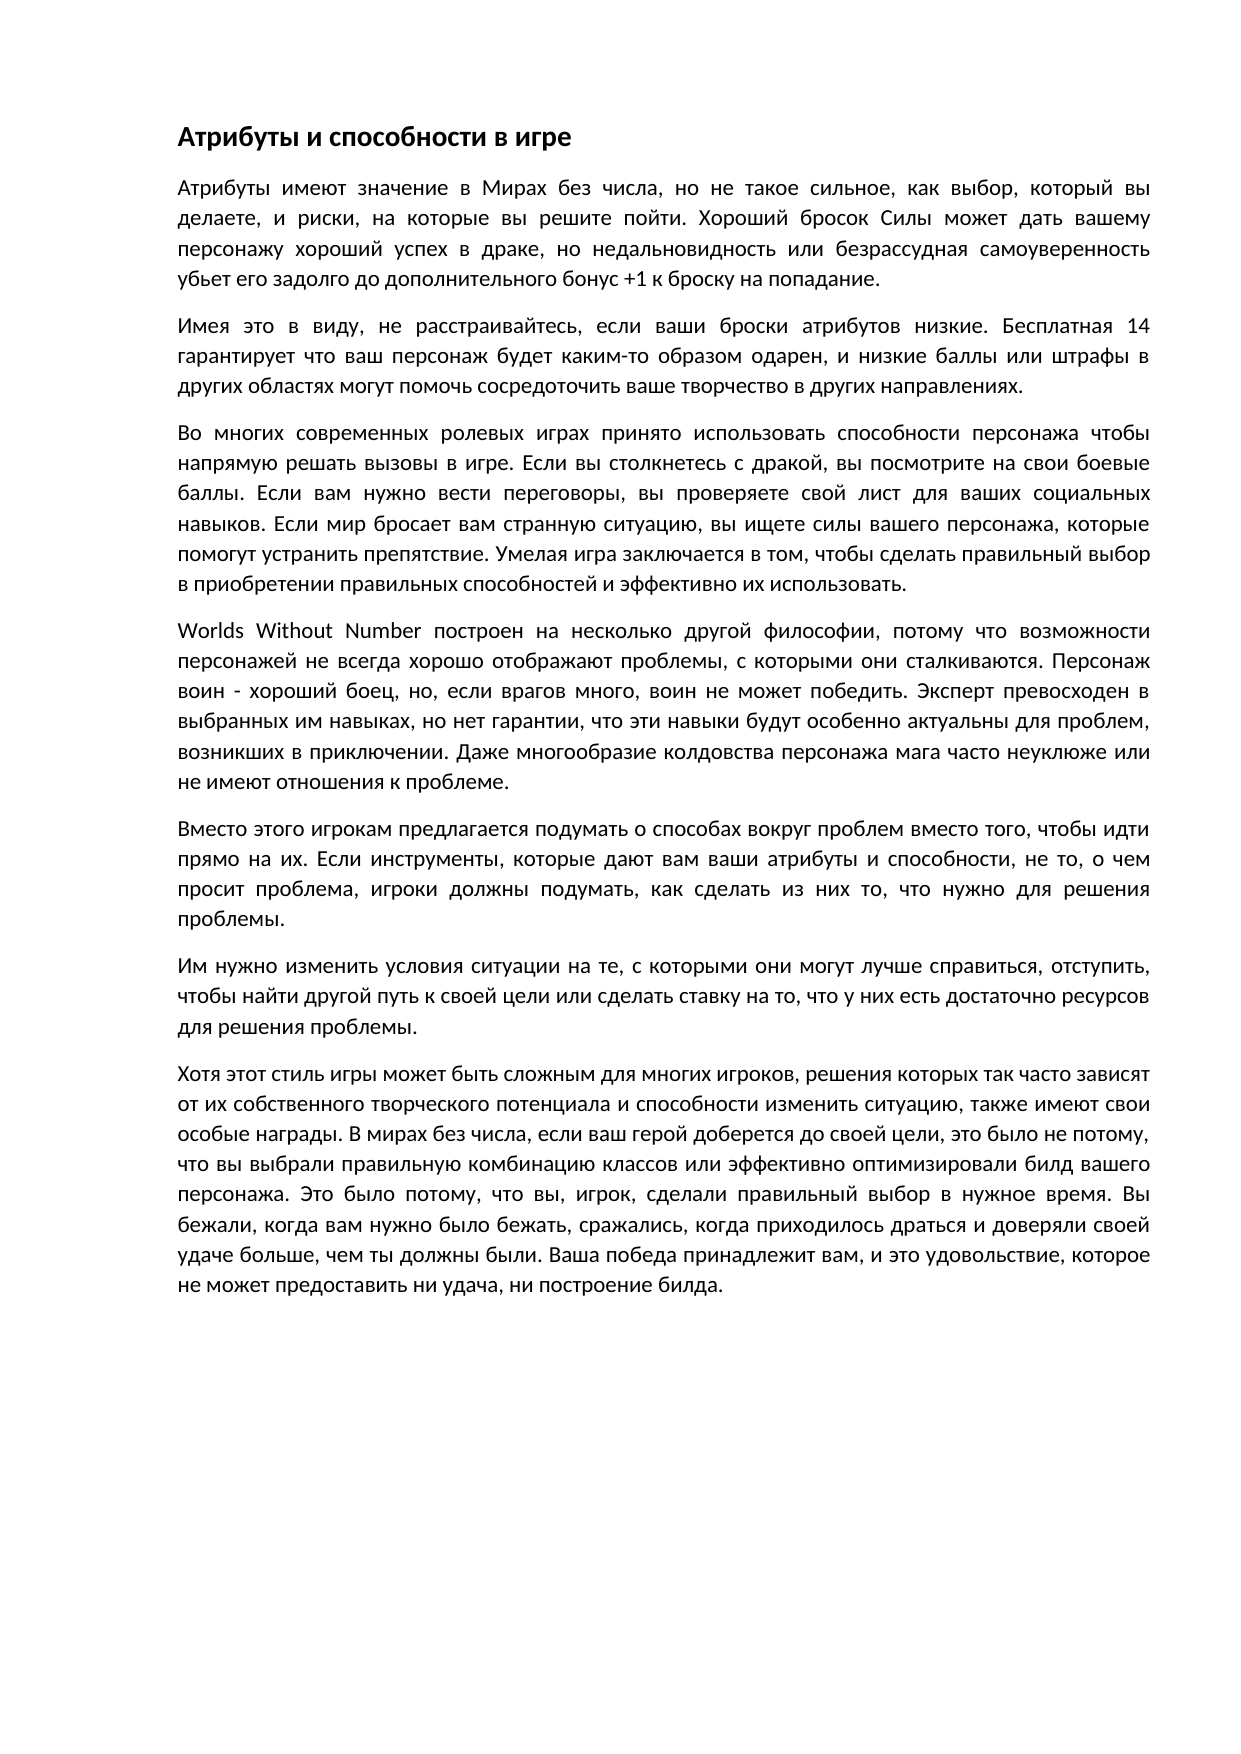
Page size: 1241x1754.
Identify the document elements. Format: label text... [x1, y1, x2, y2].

text Имея это в виду, не расстраивайтесь, если ваши броски атрибутов низкие. Бесплатная 14 гарантирует что ваш персонаж будет каким-то образом одарен, и низкие баллы или штрафы в других областях могут помочь сосредоточить ваше творчество в других направлениях. [177, 311, 1152, 399]
text Им нужно изменить условия ситуации на те, с которыми они могут лучше справиться, отступить, чтобы найти другой путь к своей цели или сделать ставку на то, что у них есть достаточно ресурсов для решения проблемы. [177, 951, 1152, 1040]
text Хотя этот стиль игры может быть сложным для многих игроков, решения которых так часто зависят от их собственного творческого потенциала и способности изменить ситуацию, также имеют свои особые награды. В мирах без числа, если ваш герой доберется до своей цели, это было не потому, что вы выбрали правильную комбинацию классов или эффективно оптимизировали билд вашего персонажа. Это было потому, что вы, игрок, сделали правильный выбор в нужное время. Вы бежали, когда вам нужно было бежать, сражались, когда приходилось драться и доверяли своей удаче больше, чем ты должны были. Ваша победа принадлежит вам, и это удовольствие, которое не может предоставить ни удача, ни построение билда. [177, 1059, 1152, 1298]
text Вместо этого игрокам предлагается подумать о способах вокруг проблем вместо того, чтобы идти прямо на их. Если инструменты, которые дают вам ваши атрибуты и способности, не то, о чем просит проблема, игроки должны подумать, как сделать из них то, что нужно для решения проблемы. [177, 814, 1152, 932]
text Атрибуты имеют значение в Мирах без числа, но не такое сильное, как выбор, который вы делаете, и риски, на которые вы решите пойти. Хороший бросок Силы может дать вашему персонажу хороший успех в драке, но недальновидность или безрассудная самоуверенность убьет его задолго до дополнительного бонус +1 к броску на попадание. [177, 173, 1152, 292]
text Атрибуты и способности в игре [177, 118, 1152, 154]
text Во многих современных ролевых играх принято использовать способности персонажа чтобы напрямую решать вызовы в игре. Если вы столкнетесь с дракой, вы посмотрите на свои боевые баллы. Если вам нужно вести переговоры, вы проверяете свой лист для ваших социальных навыков. Если мир бросает вам странную ситуацию, вы ищете силы вашего персонажа, которые помогут устранить препятствие. Умелая игра заключается в том, чтобы сделать правильный выбор в приобретении правильных способностей и эффективно их использовать. [177, 418, 1152, 597]
text Worlds Without Number построен на несколько другой философии, потому что возможности персонажей не всегда хорошо отображают проблемы, с которыми они сталкиваются. Персонаж воин - хороший боец, но, если врагов много, воин не может победить. Эксперт превосходен в выбранных им навыках, но нет гарантии, что эти навыки будут особенно актуальны для проблем, возникших в приключении. Даже многообразие колдовства персонажа мага часто неуклюже или не имеют отношения к проблеме. [177, 616, 1152, 795]
